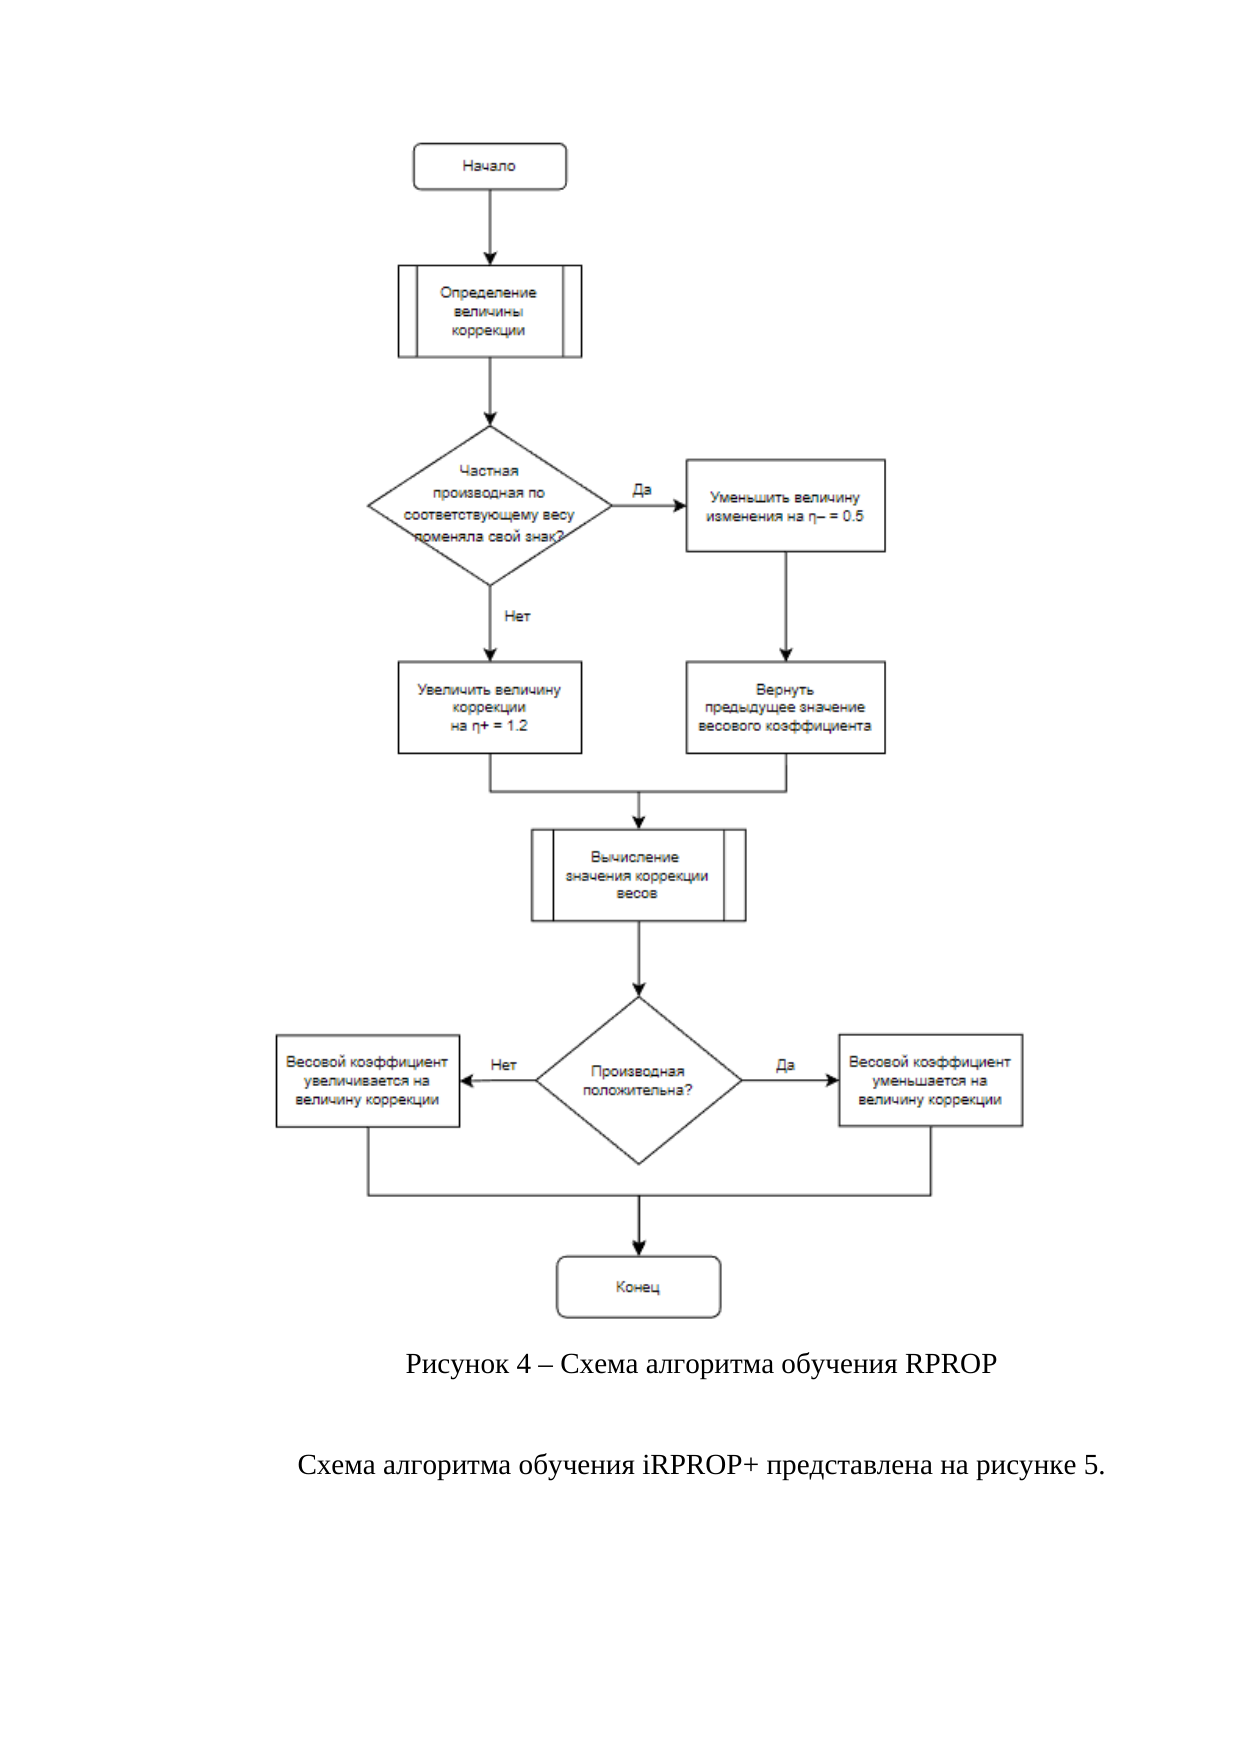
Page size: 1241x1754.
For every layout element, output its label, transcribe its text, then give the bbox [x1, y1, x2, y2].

picture [251, 118, 1040, 1333]
text Рисунок 4 – Схема алгоритма обучения RPROP [177, 1347, 1152, 1380]
text Схема алгоритма обучения iRPROP+ представлена на рисунке 5. [177, 1447, 1152, 1481]
